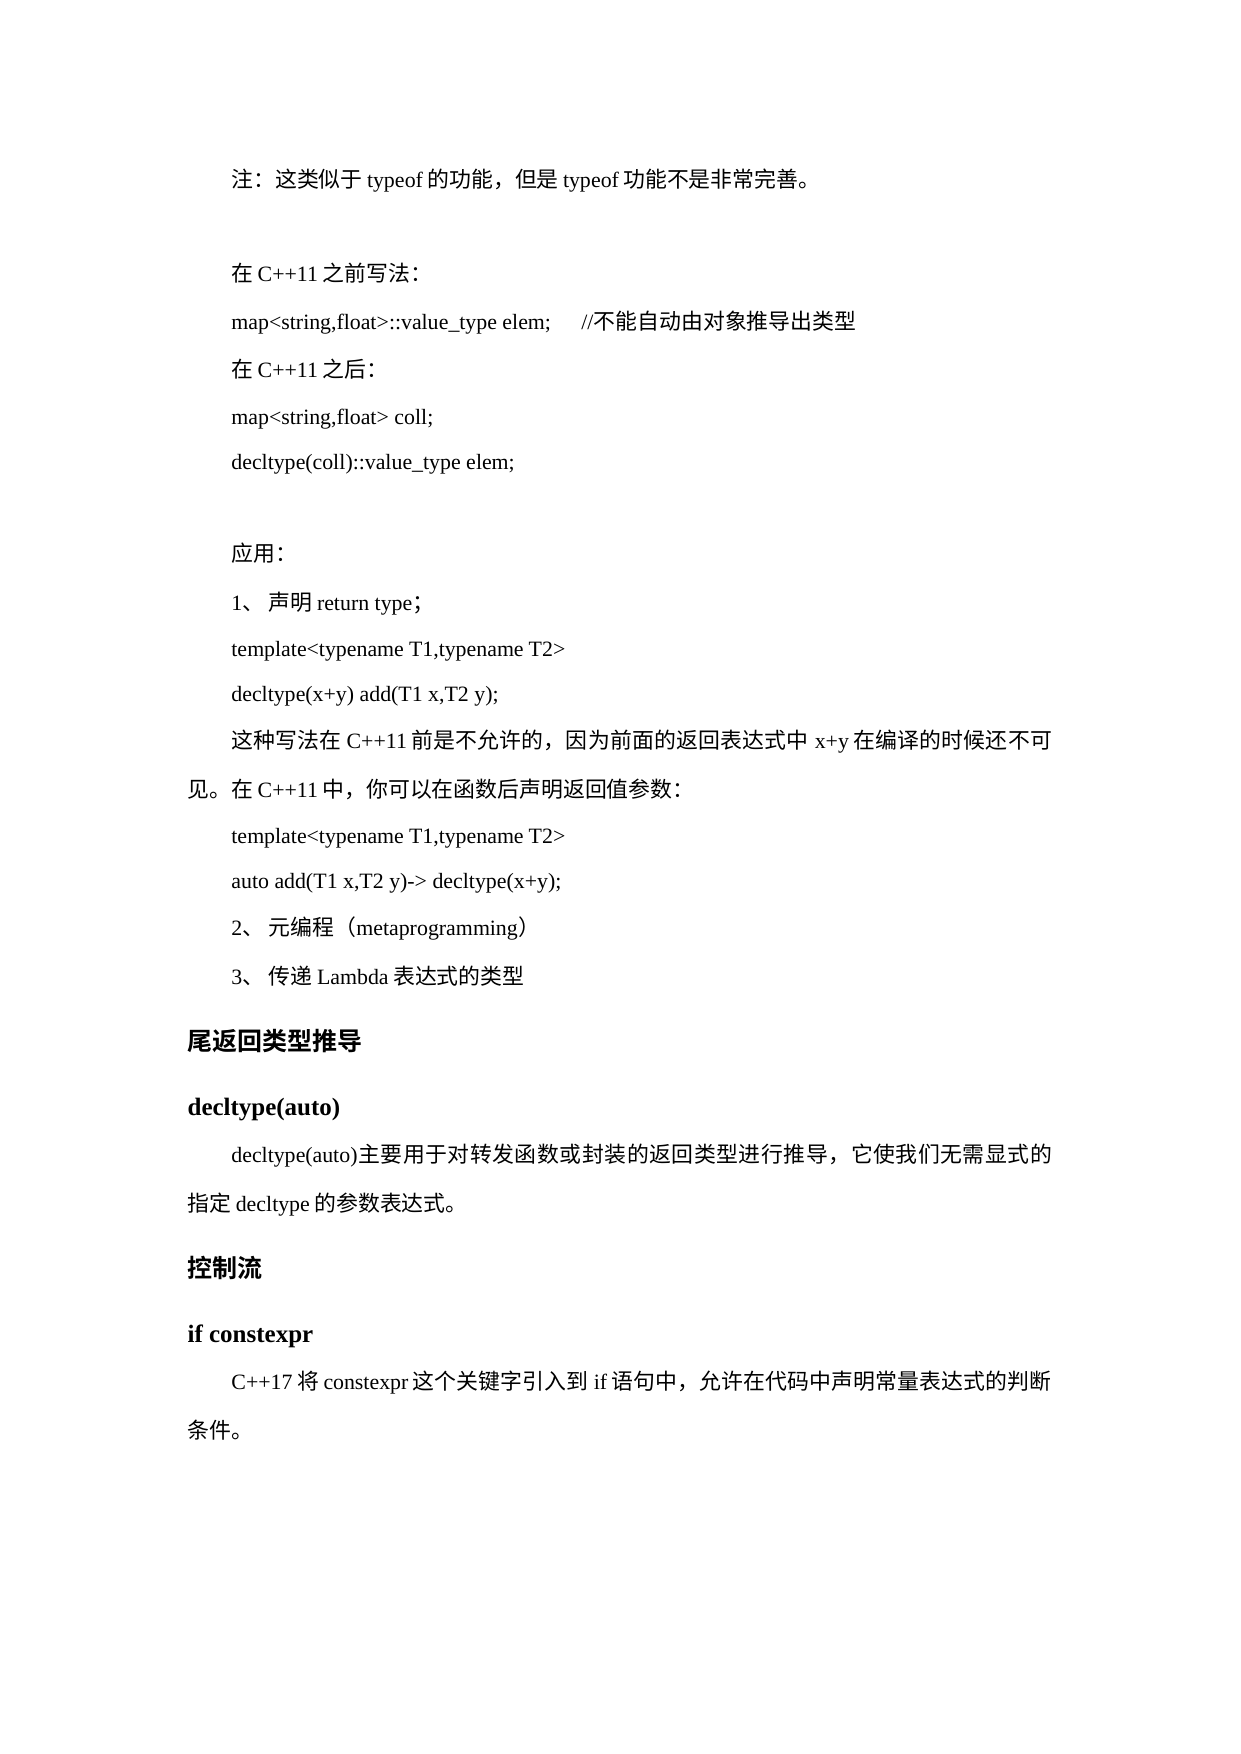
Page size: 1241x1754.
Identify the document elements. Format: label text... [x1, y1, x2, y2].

text C++17将constexpr这个关键字引入到if语句中，允许在代码中声明常量表达式的判断条件。 [187, 1364, 1053, 1445]
text decltype(auto)主要用于对转发函数或封装的返回类型进行推导，它使我们无需显式的指定decltype的参数表达式。 [187, 1137, 1053, 1218]
text template<typename T1,typename T2> [231, 632, 1053, 665]
list 传递Lambda表达式的类型 [231, 958, 1053, 991]
list 声明return type； [231, 584, 1053, 617]
text 这种写法在C++11前是不允许的，因为前面的返回表达式中x+y在编译的时候还不可见。在C++11中，你可以在函数后声明返回值参数： [187, 723, 1053, 804]
list 元编程（metaprogramming） [231, 910, 1053, 942]
text 在C++11之后： [187, 352, 1053, 384]
text decltype(coll)::value_type elem; [187, 446, 1053, 478]
text template<typename T1,typename T2> [231, 820, 1053, 852]
text 在C++11之前写法： [187, 255, 1053, 288]
subtitle 控制流 [187, 1234, 1053, 1299]
text 注：这类似于typeof的功能，但是typeof功能不是非常完善。 [187, 162, 1053, 194]
subtitle if constexpr [187, 1317, 1053, 1349]
text decltype(x+y) add(T1 x,T2 y); [231, 677, 1053, 710]
subtitle 尾返回类型推导 [187, 1007, 1053, 1072]
subtitle decltype(auto) [187, 1090, 1053, 1122]
text map<string,float>::value_type elem; //不能自动由对象推导出类型 [187, 304, 1053, 336]
text map<string,float> coll; [187, 400, 1053, 433]
text auto add(T1 x,T2 y)-> decltype(x+y); [231, 865, 1053, 897]
text 应用： [187, 536, 1053, 568]
